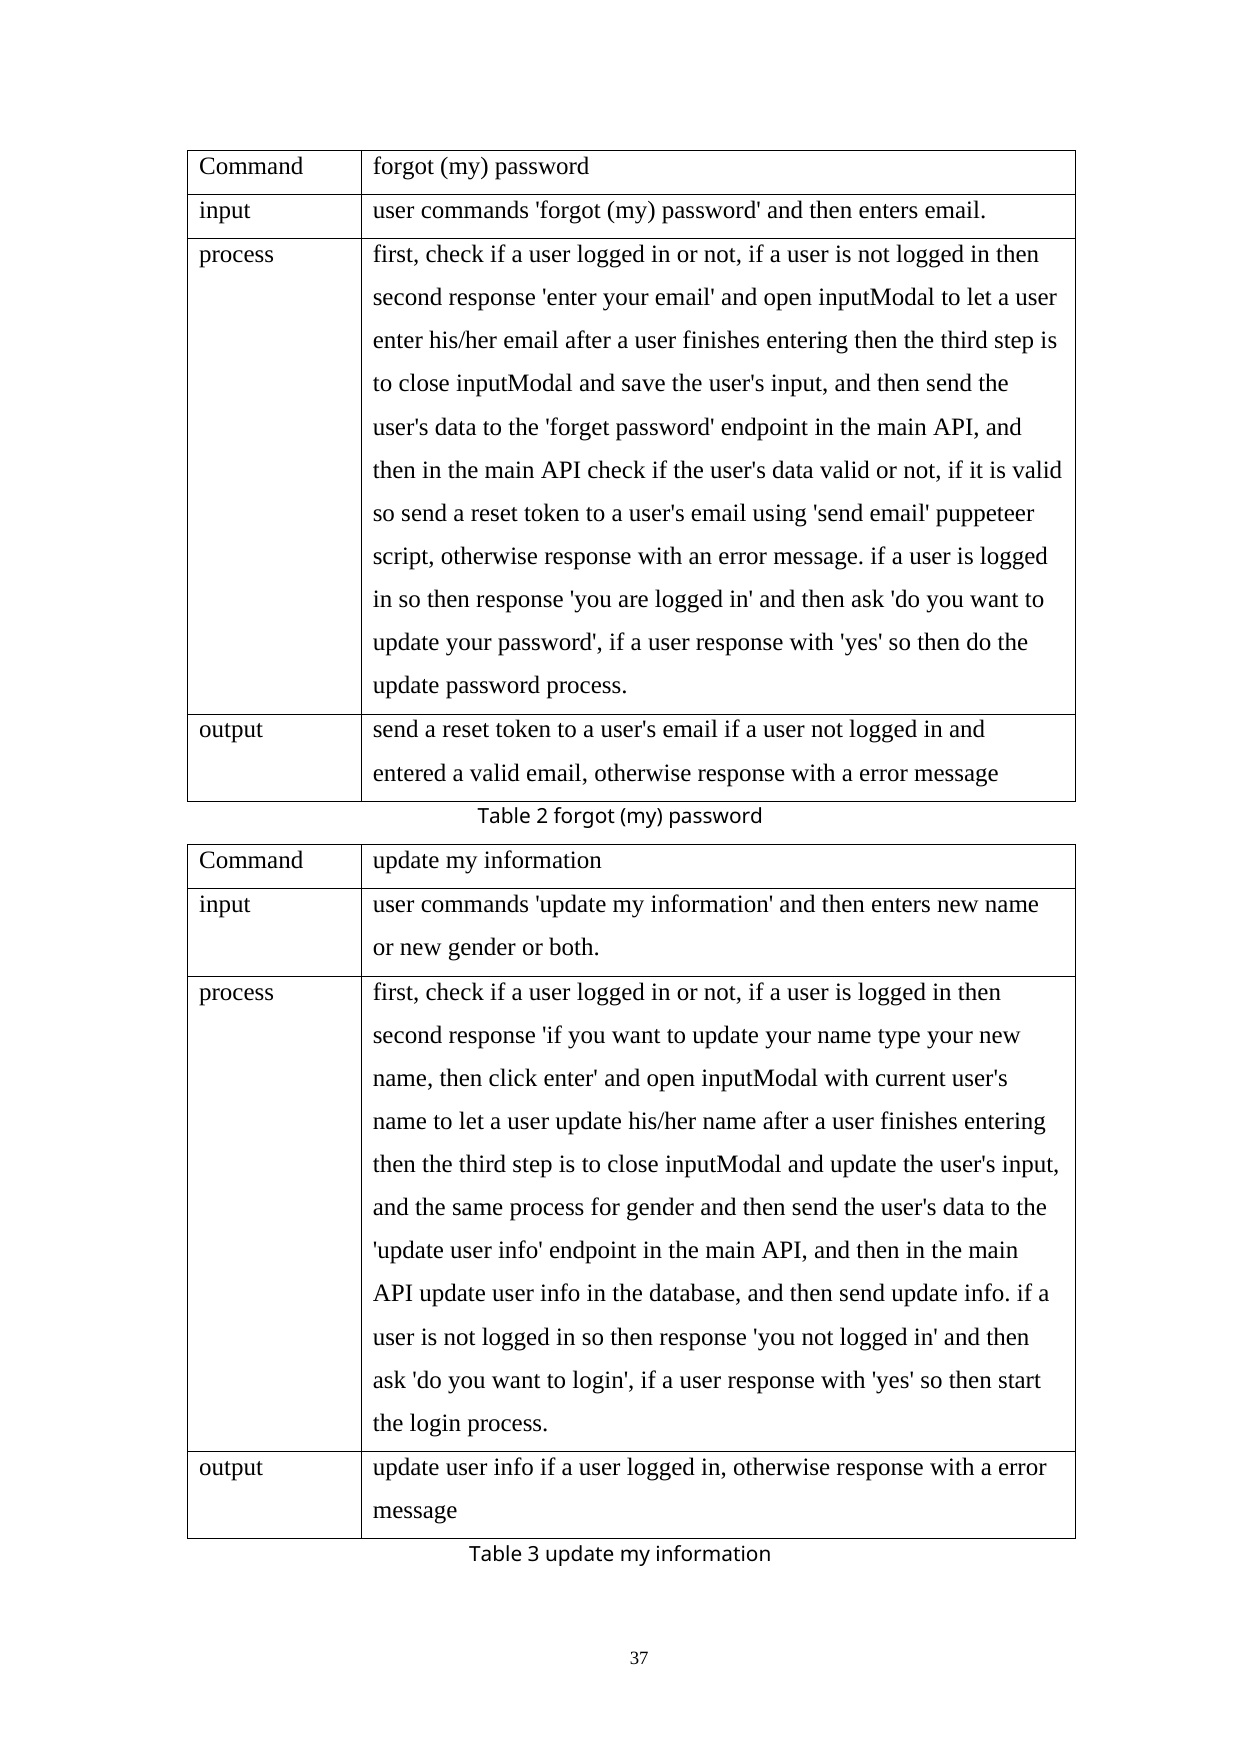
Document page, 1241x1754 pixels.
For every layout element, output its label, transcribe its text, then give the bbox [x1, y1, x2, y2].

text Table 3 update my information [187, 1539, 1053, 1567]
table_cell output [188, 1452, 361, 1538]
table_cell user commands 'update my information' and then enters new name or new gender or both. [362, 889, 1075, 976]
table_cell input [188, 889, 361, 976]
table_cell first, check if a user logged in or not, if a user is logged in then second response 'if you want to update your name type your new name, then click enter' and open inputModal with current user's name to let a user update his/her name after a user finishes entering then the third step is to close inputModal and update the user's input, and the same process for gender and then send the user's data to the 'update user info' endpoint in the main API, and then in the main API update user info in the database, and then send update info. if a user is not logged in so then response 'you not logged in' and then ask 'do you want to login', if a user response with 'yes' so then start the login process. [362, 977, 1075, 1451]
table_header Command [188, 845, 361, 888]
table_cell update user info if a user logged in, otherwise response with a error message [362, 1452, 1075, 1538]
table_cell process [188, 239, 361, 713]
table_cell input [188, 195, 361, 238]
table_header forgot (my) password [362, 151, 1075, 194]
table_cell process [188, 977, 361, 1451]
table_cell user commands 'forgot (my) password' and then enters email. [362, 195, 1075, 238]
text Table 2 forgot (my) password [187, 802, 1053, 830]
table_header update my information [362, 845, 1075, 888]
table_header Command [188, 151, 361, 194]
table_cell first, check if a user logged in or not, if a user is not logged in then second response 'enter your email' and open inputModal to let a user enter his/her email after a user finishes entering then the third step is to close inputModal and save the user's input, and then send the user's data to the 'forget password' endpoint in the main API, and then in the main API check if the user's data valid or not, if it is valid so send a reset token to a user's email using 'send email' puppeteer script, otherwise response with an error message. if a user is logged in so then response 'you are logged in' and then ask 'do you want to update your password', if a user response with 'yes' so then do the update password process. [362, 239, 1075, 713]
table_cell send a reset token to a user's email if a user not logged in and entered a valid email, otherwise response with a error message [362, 715, 1075, 801]
table_cell output [188, 715, 361, 801]
